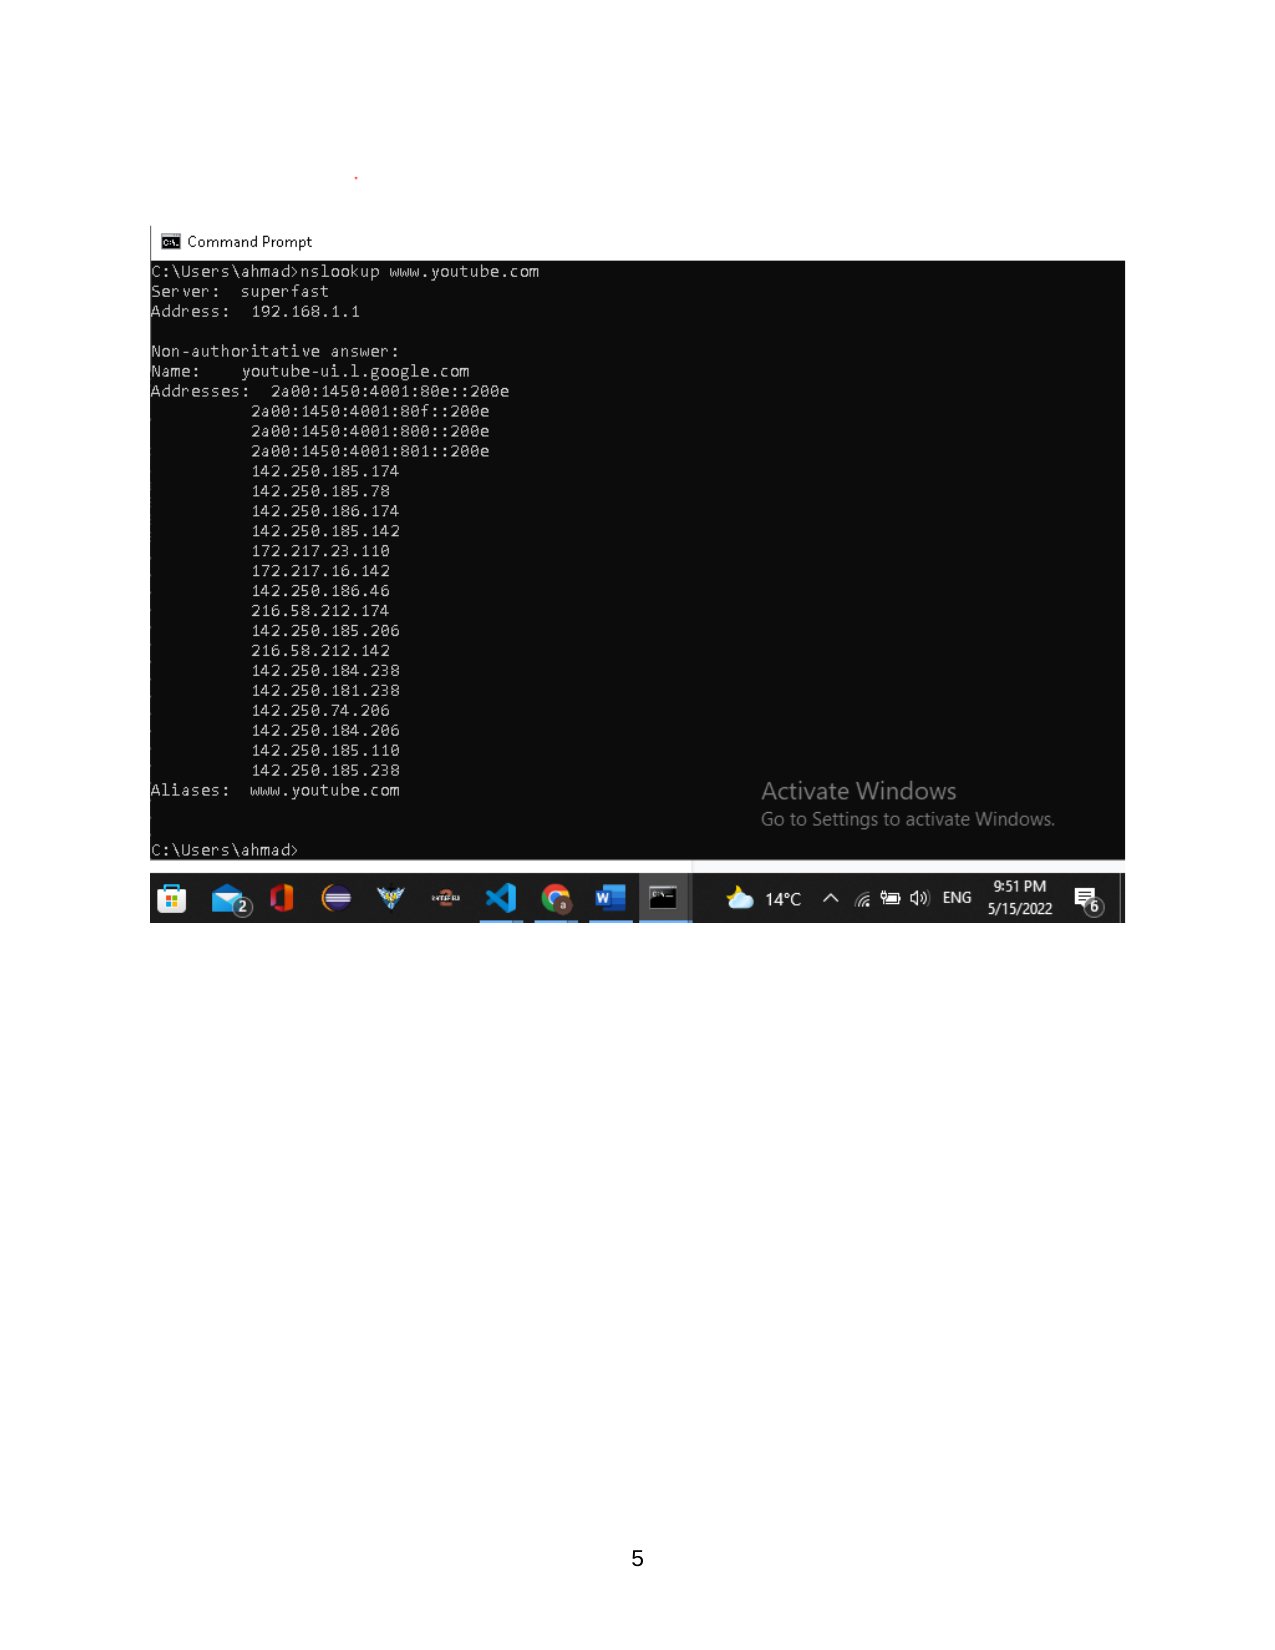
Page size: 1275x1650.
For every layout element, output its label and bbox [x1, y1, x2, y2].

picture [150, 176, 1125, 923]
